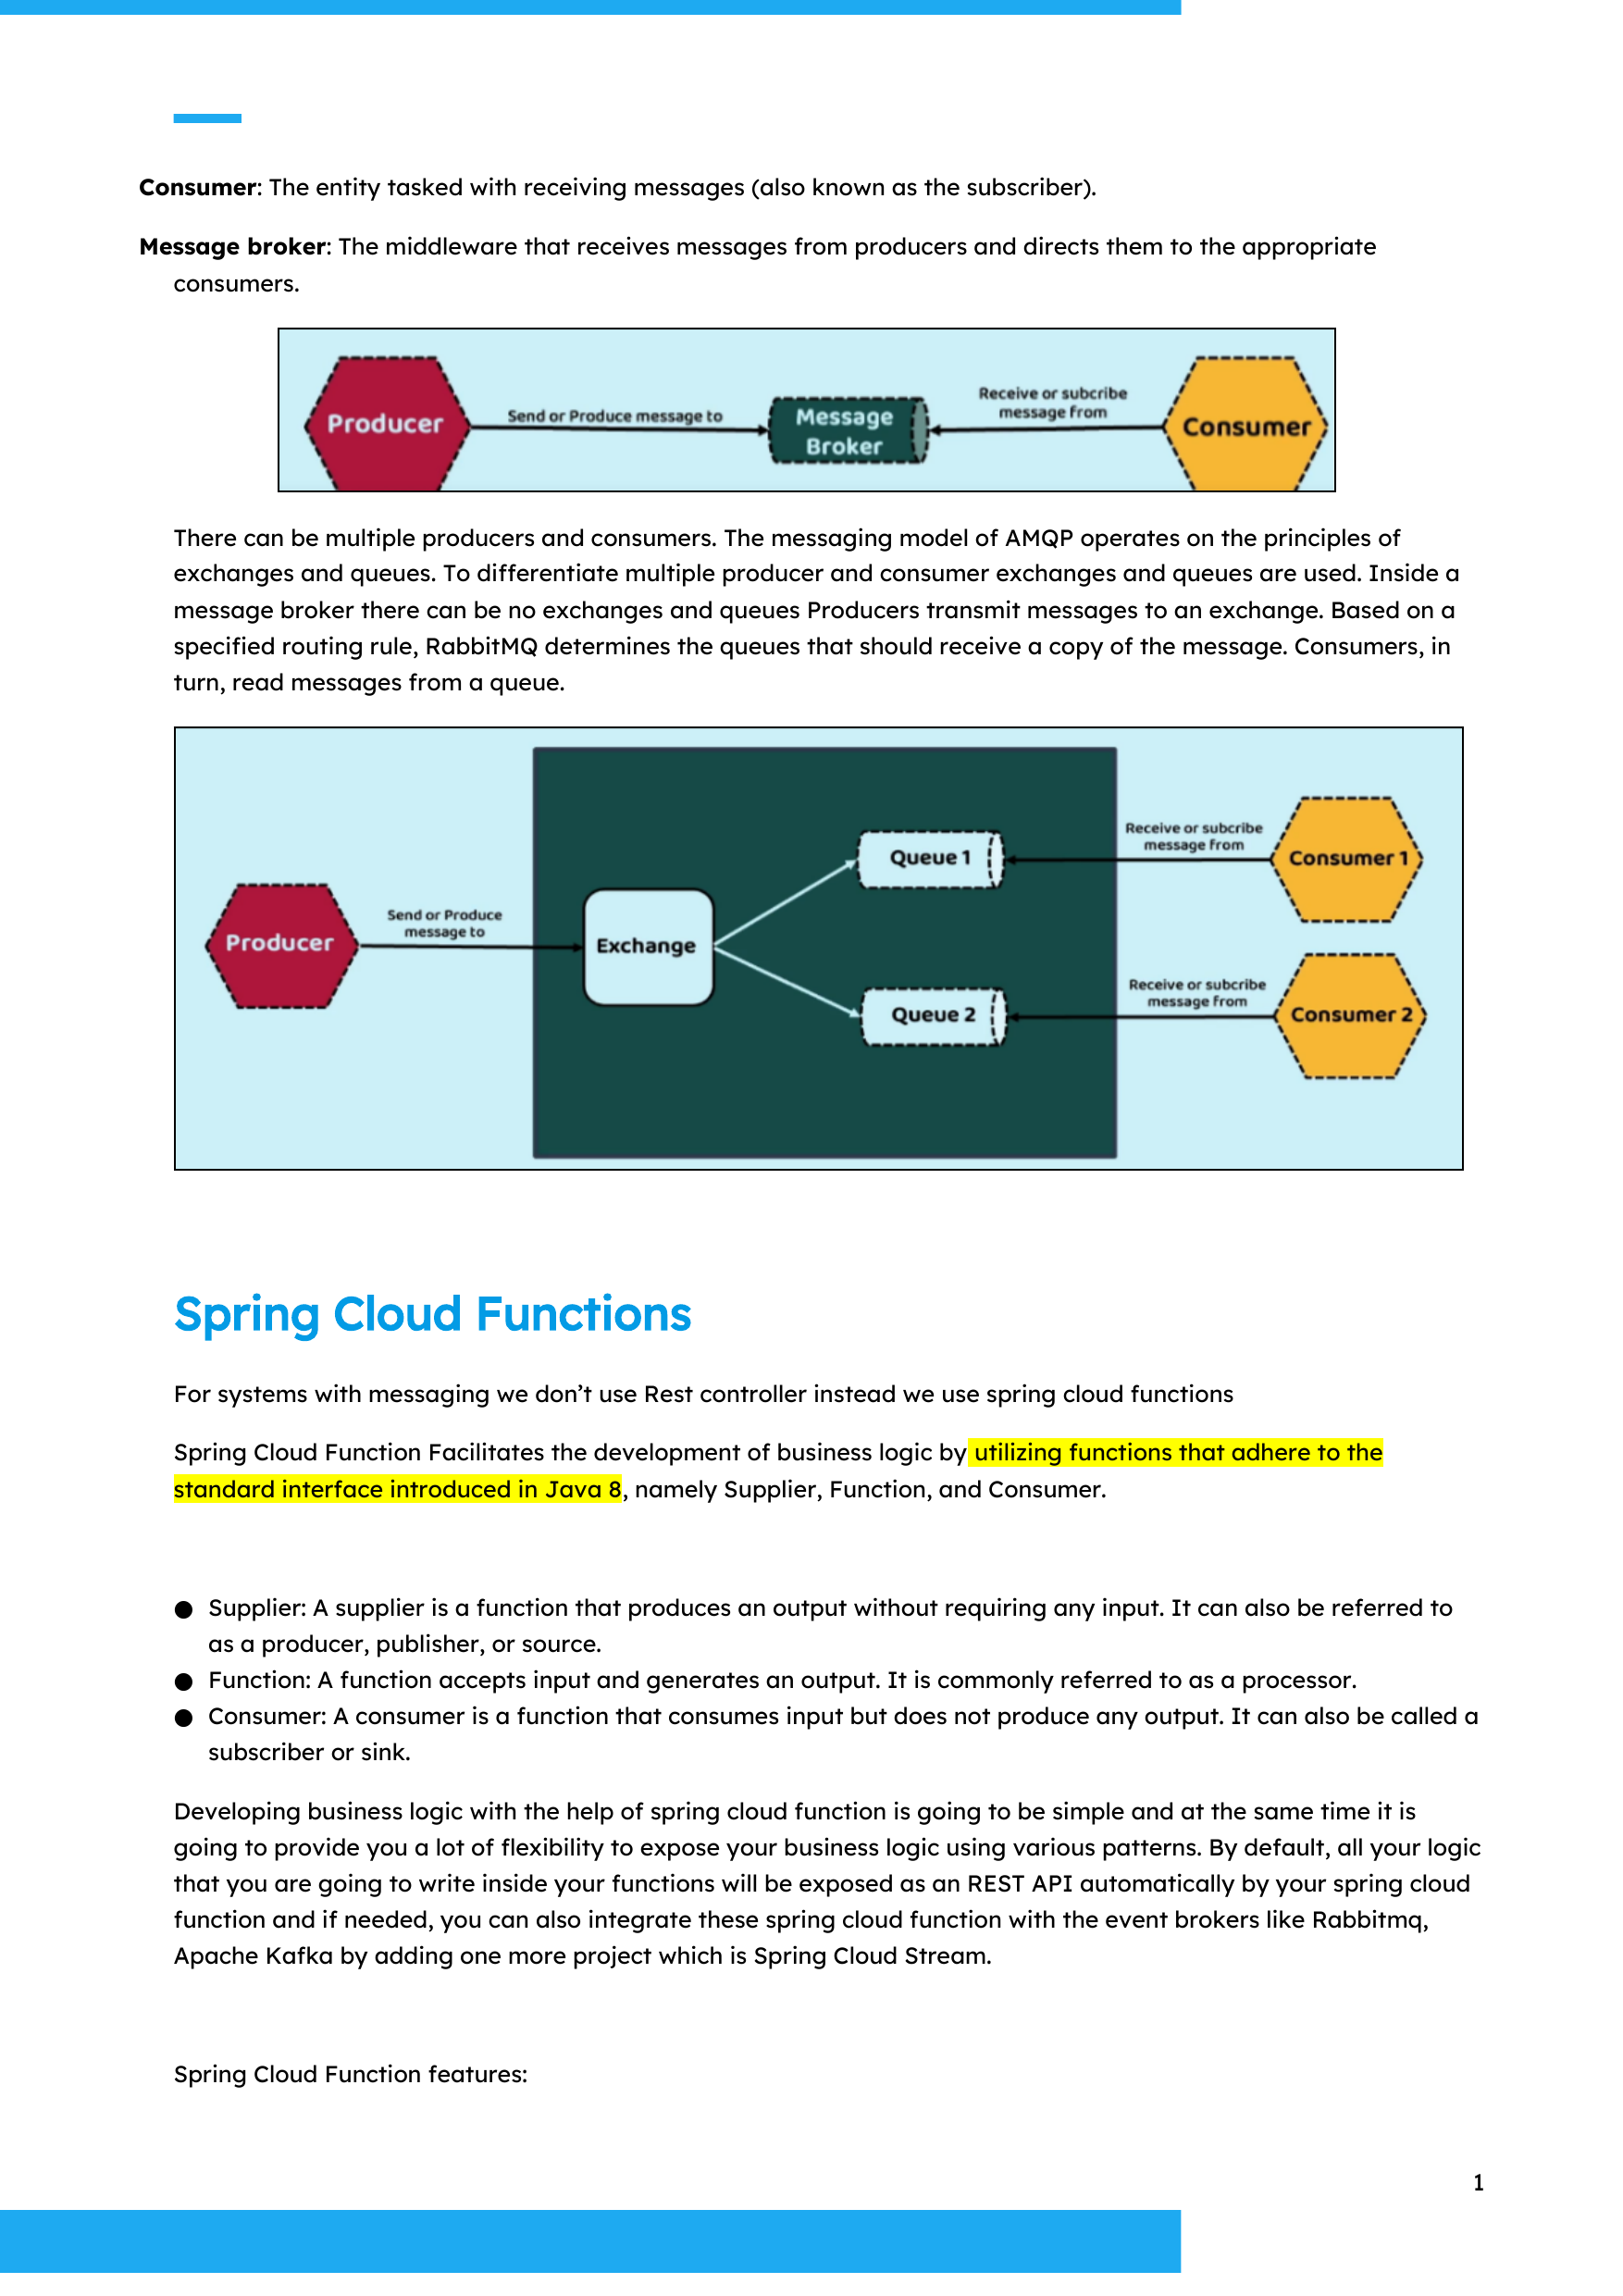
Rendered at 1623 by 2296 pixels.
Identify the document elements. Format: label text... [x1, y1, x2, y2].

text For systems with messaging we don’t use Rest controller instead we use spring cloud functions [173, 1379, 1484, 1408]
list Function: A function accepts input and generates an output. It is commonly referred to as a processor. [173, 1665, 1484, 1694]
picture [173, 114, 242, 123]
picture [279, 329, 1334, 490]
text Consumer: The entity tasked with receiving messages (also known as the subscriber). [139, 173, 1484, 202]
list Consumer: A consumer is a function that consumes input but does not produce any output. It can also be called a subscriber or sink. [173, 1701, 1484, 1767]
text Spring Cloud Function features: [173, 2060, 1484, 2089]
text There can be multiple producers and consumers. The messaging model of AMQP operates on the principles of exchanges and queues. To differentiate multiple producer and consumer exchanges and queues are used. Inside a message broker there can be no exchanges and queues Producers transmit messages to an exchange. Based on a specified routing rule, RabbitMQ determines the queues that should receive a copy of the message. Consumers, in turn, read messages from a queue. [173, 523, 1484, 696]
picture [176, 728, 1462, 1169]
picture [0, 0, 1182, 15]
picture [0, 2210, 1182, 2273]
text Message broker: The middleware that receives messages from producers and directs them to the appropriate consumers. [139, 232, 1484, 297]
list Supplier: A supplier is a function that produces an output without requiring any input. It can also be referred to as a producer, publisher, or source. [173, 1593, 1484, 1657]
text Spring Cloud Function Facilitates the development of business logic by utilizing functions that adhere to the standard interface introduced in Java 8, namely Supplier, Function, and Consumer. [173, 1438, 1484, 1503]
text Developing business logic with the help of spring cloud function is going to be simple and at the same time it is going to provide you a lot of flexibility to expose your business logic using various patterns. By default, all your logic that you are going to write inside your functions will be exposed as an REST API automatically by your spring cloud function and if needed, you can also integrate these spring cloud function with the event brokers like Rabbitmq, Apache Kafka by adding one more project which is Spring Cloud Stream. [173, 1796, 1484, 1970]
subtitle Spring Cloud Functions [173, 1284, 1484, 1341]
